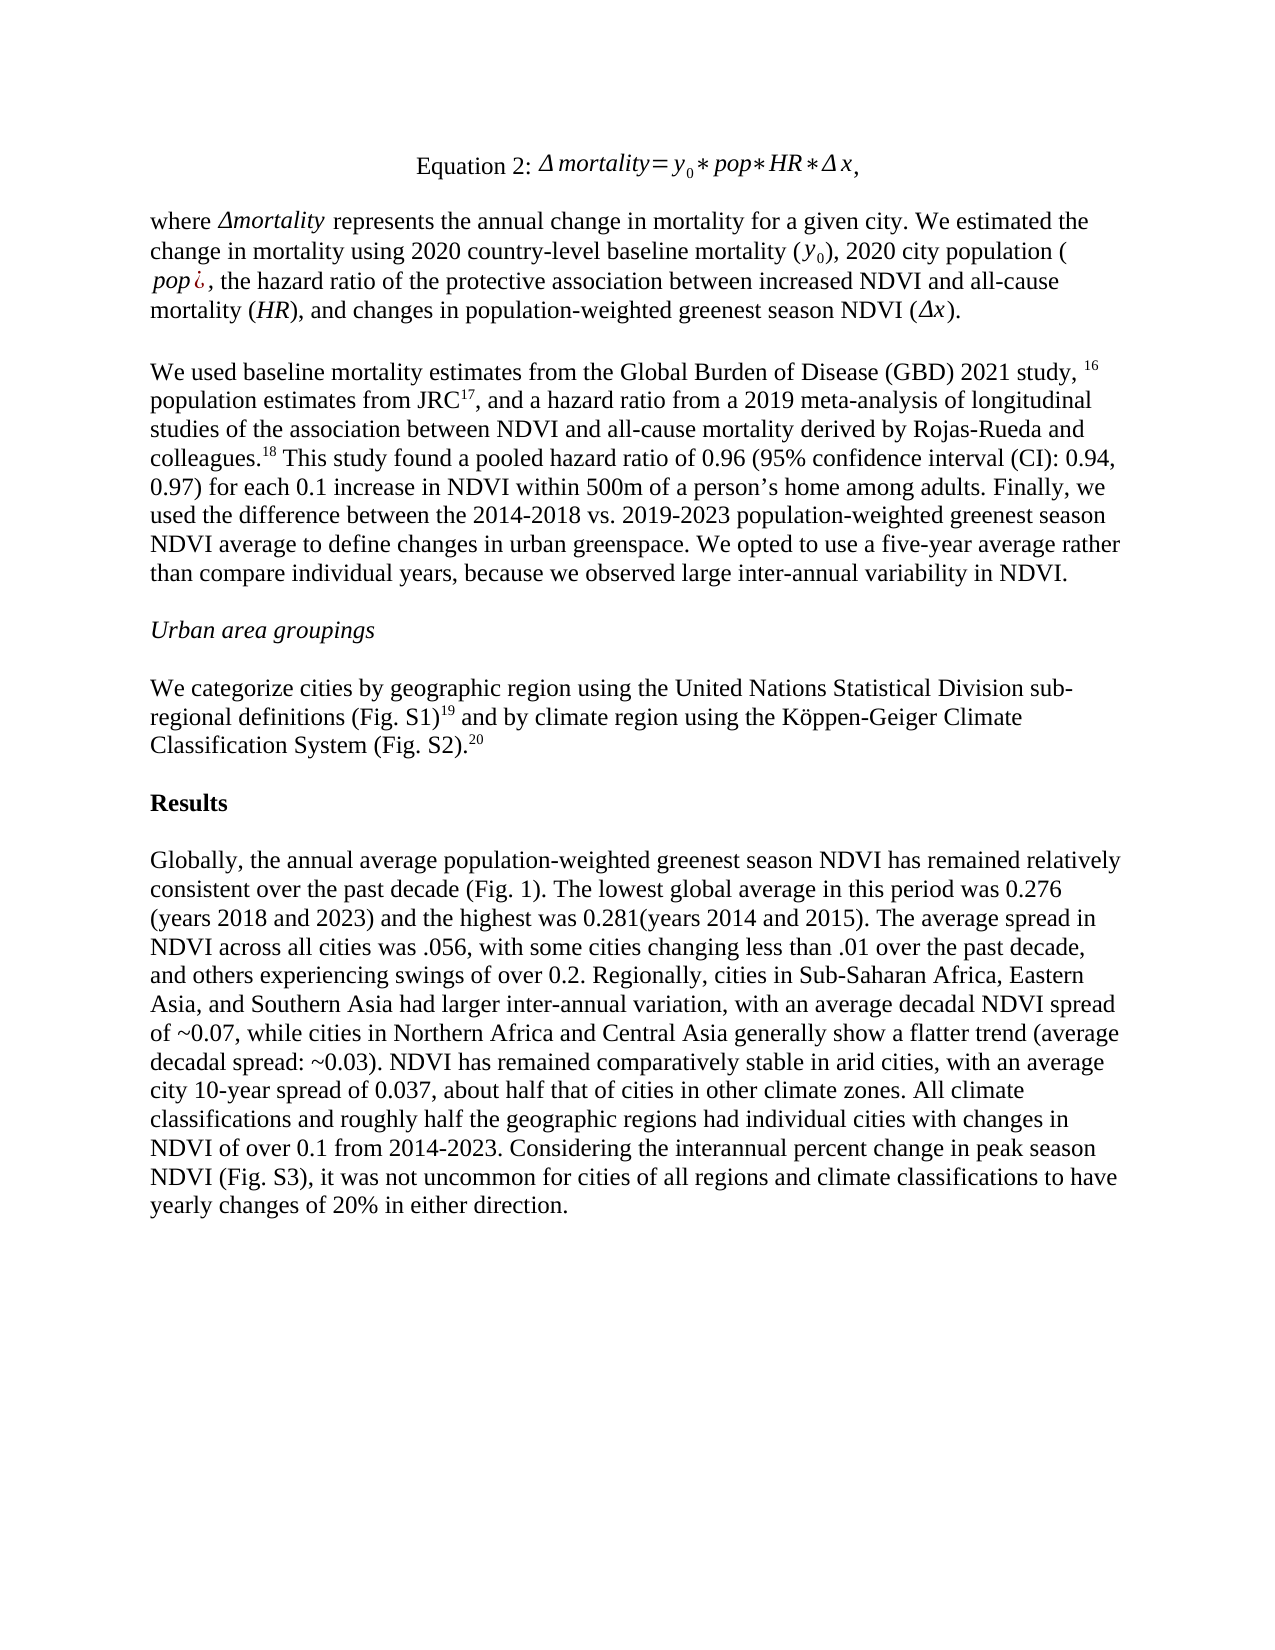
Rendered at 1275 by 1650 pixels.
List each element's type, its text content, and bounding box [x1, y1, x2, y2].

text Urban area groupings [150, 616, 1125, 644]
text where represents the annual change in mortality for a given city. We estimated the change in mortality using 2020 country-level baseline mortality (), 2020 city population ( the hazard ratio of the protective association between increased NDVI and all-cause mortality (HR), and changes in population-weighted greenest season NDVI (). [150, 206, 1125, 324]
text We used baseline mortality estimates from the Global Burden of Disease (GBD) 2021 study, 16 population estimates from JRC17, and a hazard ratio from a 2019 meta-analysis of longitudinal studies of the association between NDVI and all-cause mortality derived by Rojas-Rueda and colleagues.18 This study found a pooled hazard ratio of 0.96 (95% confidence interval (CI): 0.94, 0.97) for each 0.1 increase in NDVI within 500m of a person’s home among adults. Finally, we used the difference between the 2014-2018 vs. 2019-2023 population-weighted greenest season NDVI average to define changes in urban greenspace. We opted to use a five-year average rather than compare individual years, because we observed large inter-annual variability in NDVI. [150, 357, 1125, 587]
text Equation 2: , [150, 150, 1125, 181]
text We categorize cities by geographic region using the United Nations Statistical Division sub-regional definitions (Fig. S1)19 and by climate region using the Köppen-Geiger Climate Classification System (Fig. S2).20 [150, 673, 1125, 759]
text Results [150, 788, 1125, 817]
text Globally, the annual average population-weighted greenest season NDVI has remained relatively consistent over the past decade (Fig. 1). The lowest global average in this period was 0.276 (years 2018 and 2023) and the highest was 0.281(years 2014 and 2015). The average spread in NDVI across all cities was .056, with some cities changing less than .01 over the past decade, and others experiencing swings of over 0.2. Regionally, cities in Sub-Saharan Africa, Eastern Asia, and Southern Asia had larger inter-annual variation, with an average decadal NDVI spread of ~0.07, while cities in Northern Africa and Central Asia generally show a flatter trend (average decadal spread: ~0.03). NDVI has remained comparatively stable in arid cities, with an average city 10-year spread of 0.037, about half that of cities in other climate zones. All climate classifications and roughly half the geographic regions had individual cities with changes in NDVI of over 0.1 from 2014-2023. Considering the interannual percent change in peak season NDVI (Fig. S3), it was not uncommon for cities of all regions and climate classifications to have yearly changes of 20% in either direction. [150, 846, 1125, 1219]
